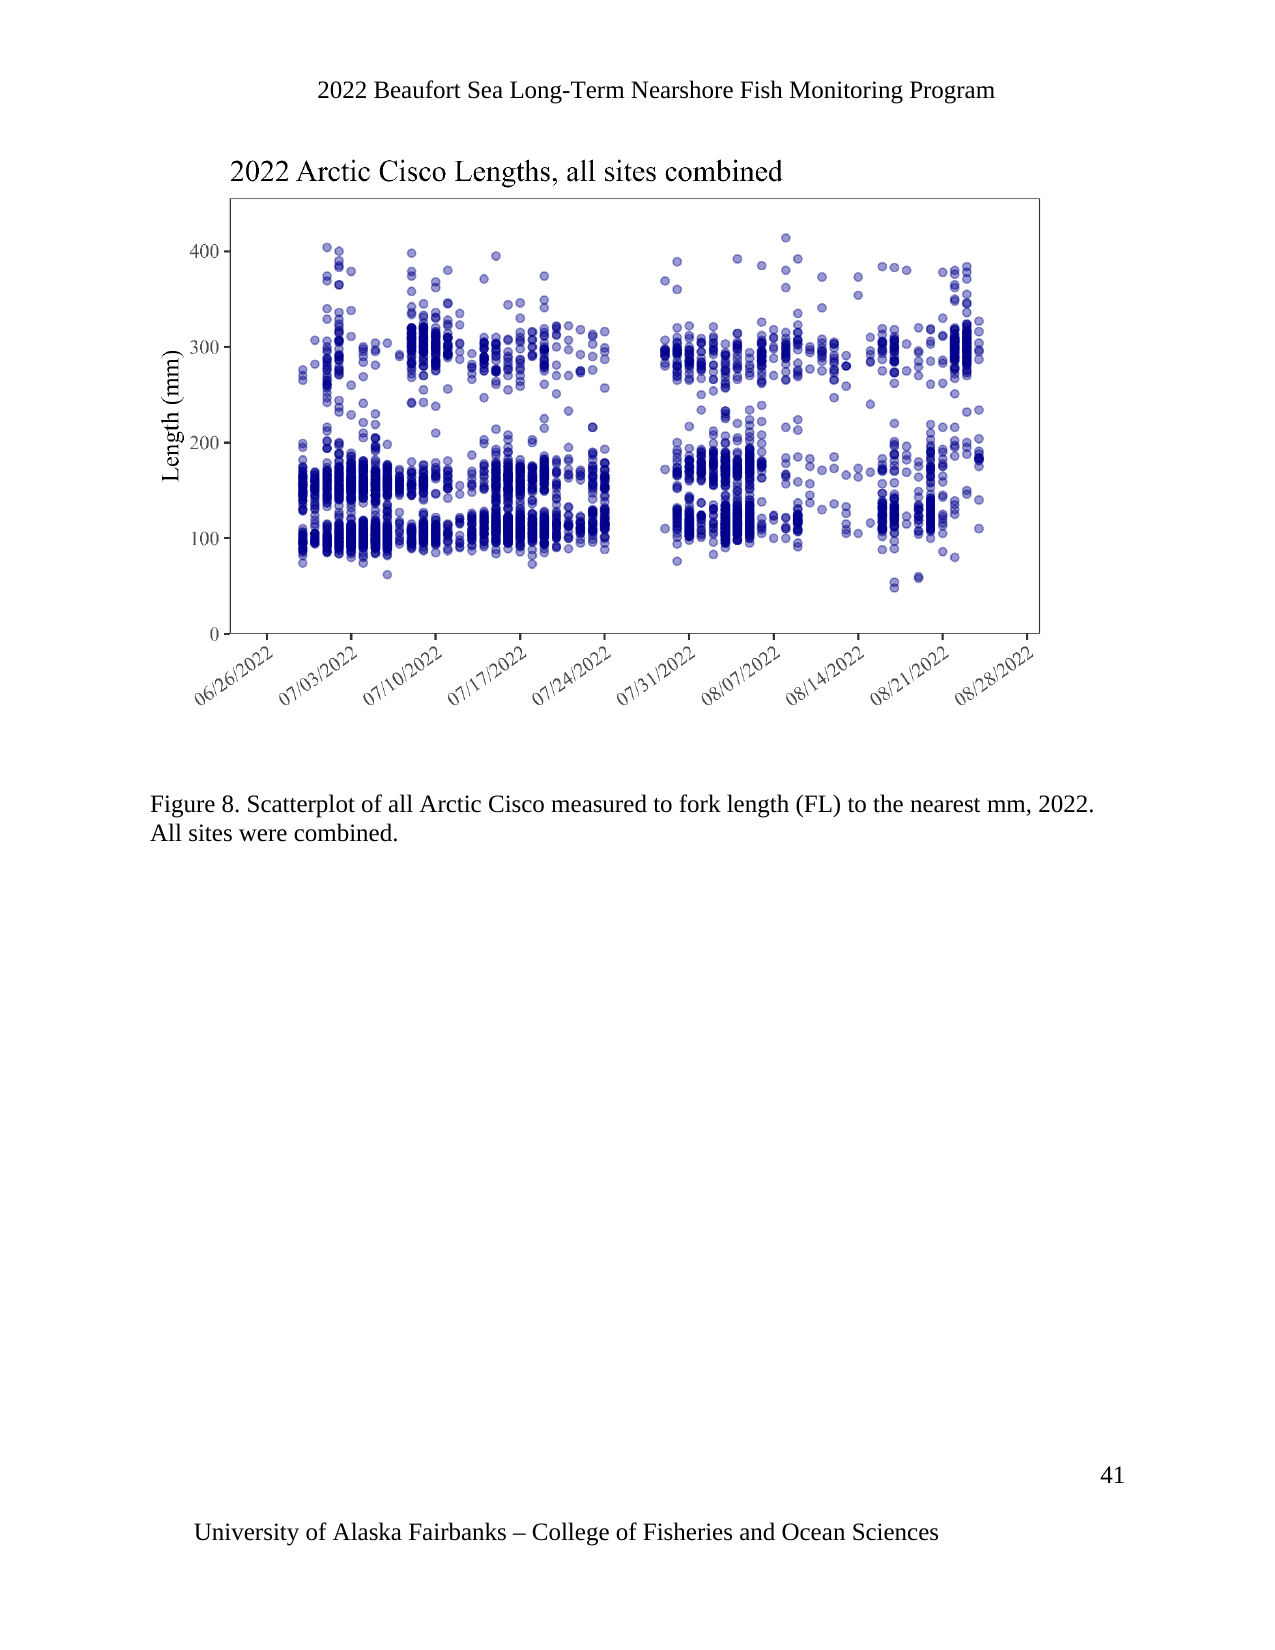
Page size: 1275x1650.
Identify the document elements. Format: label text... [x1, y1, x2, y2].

subtitle Figure 8. Scatterplot of all Arctic Cisco measured to fork length (FL) to the nearest mm, 2022. All sites were combined. [150, 789, 1125, 847]
picture [150, 150, 1050, 750]
